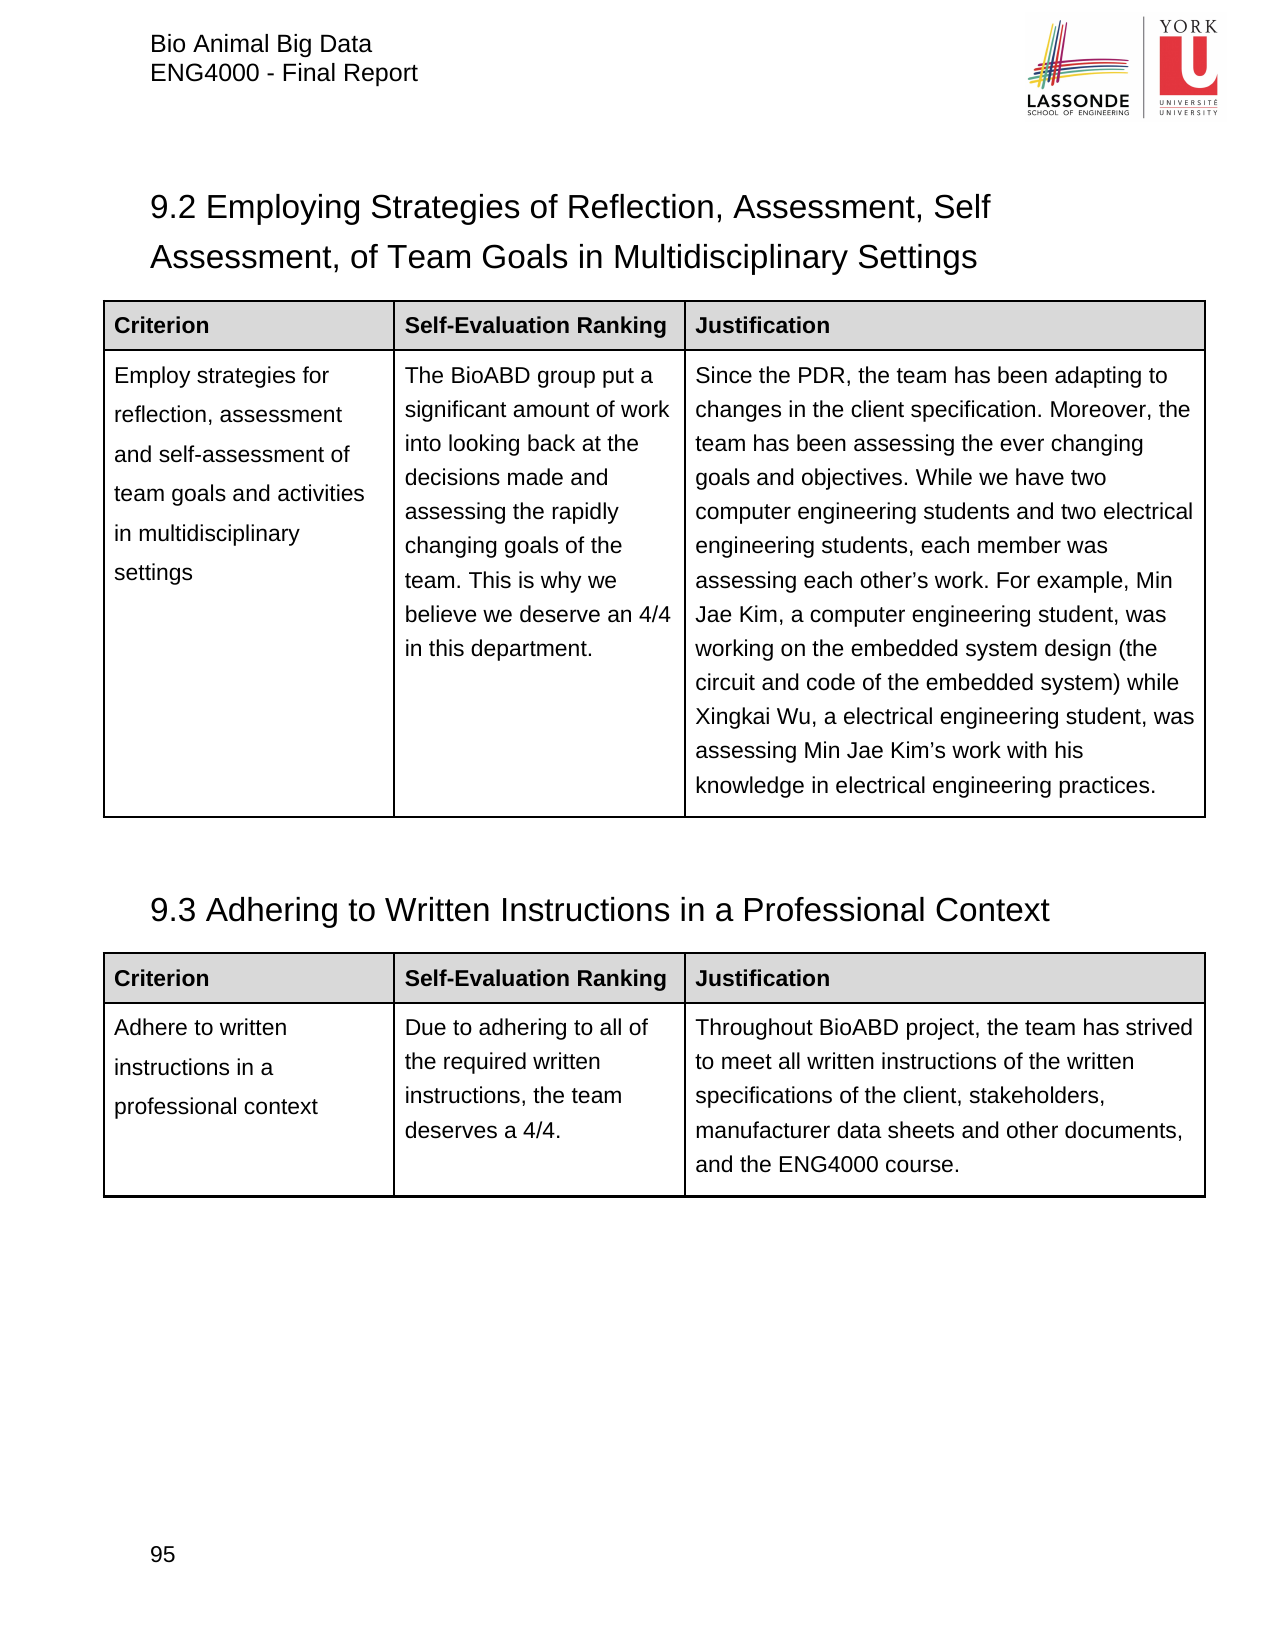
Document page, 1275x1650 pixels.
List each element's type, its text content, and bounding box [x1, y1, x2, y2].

table_header Self-Evaluation Ranking [395, 302, 684, 349]
table_cell Throughout BioABD project, the team has strived to meet all written instructions of the written specifications of the client, stakeholders, manufacturer data sheets and other documents, and the ENG4000 course. [686, 1004, 1204, 1195]
table_cell Employ strategies for reflection, assessment and self-assessment of team goals and activities in multidisciplinary settings [105, 351, 393, 816]
table_header Justification [686, 302, 1204, 349]
subtitle 9.2 Employing Strategies of Reflection, Assessment, Self Assessment, of Team Goals in Multidisciplinary Settings [150, 187, 1125, 276]
table_cell Due to adhering to all of the required written instructions, the team deserves a 4/4. [395, 1004, 684, 1195]
table_header Criterion [105, 954, 393, 1002]
subtitle 9.3 Adhering to Written Instructions in a Professional Context [150, 890, 1125, 928]
table_header Self-Evaluation Ranking [395, 954, 684, 1002]
table_header Justification [686, 954, 1204, 1002]
table_cell Since the PDR, the team has been adapting to changes in the client specification. Moreover, the team has been assessing the ever changing goals and objectives. While we have two computer engineering students and two electrical engineering students, each member was assessing each other’s work. For example, Min Jae Kim, a computer engineering student, was working on the embedded system design (the circuit and code of the embedded system) while Xingkai Wu, a electrical engineering student, was assessing Min Jae Kim’s work with his knowledge in electrical engineering practices. [686, 351, 1204, 816]
table_cell The BioABD group put a significant amount of work into looking back at the decisions made and assessing the rapidly changing goals of the team. This is why we believe we deserve an 4/4 in this department. [395, 351, 684, 816]
picture [1025, 12, 1228, 122]
table_cell Adhere to written instructions in a professional context [105, 1004, 393, 1195]
table_header Criterion [105, 302, 393, 349]
